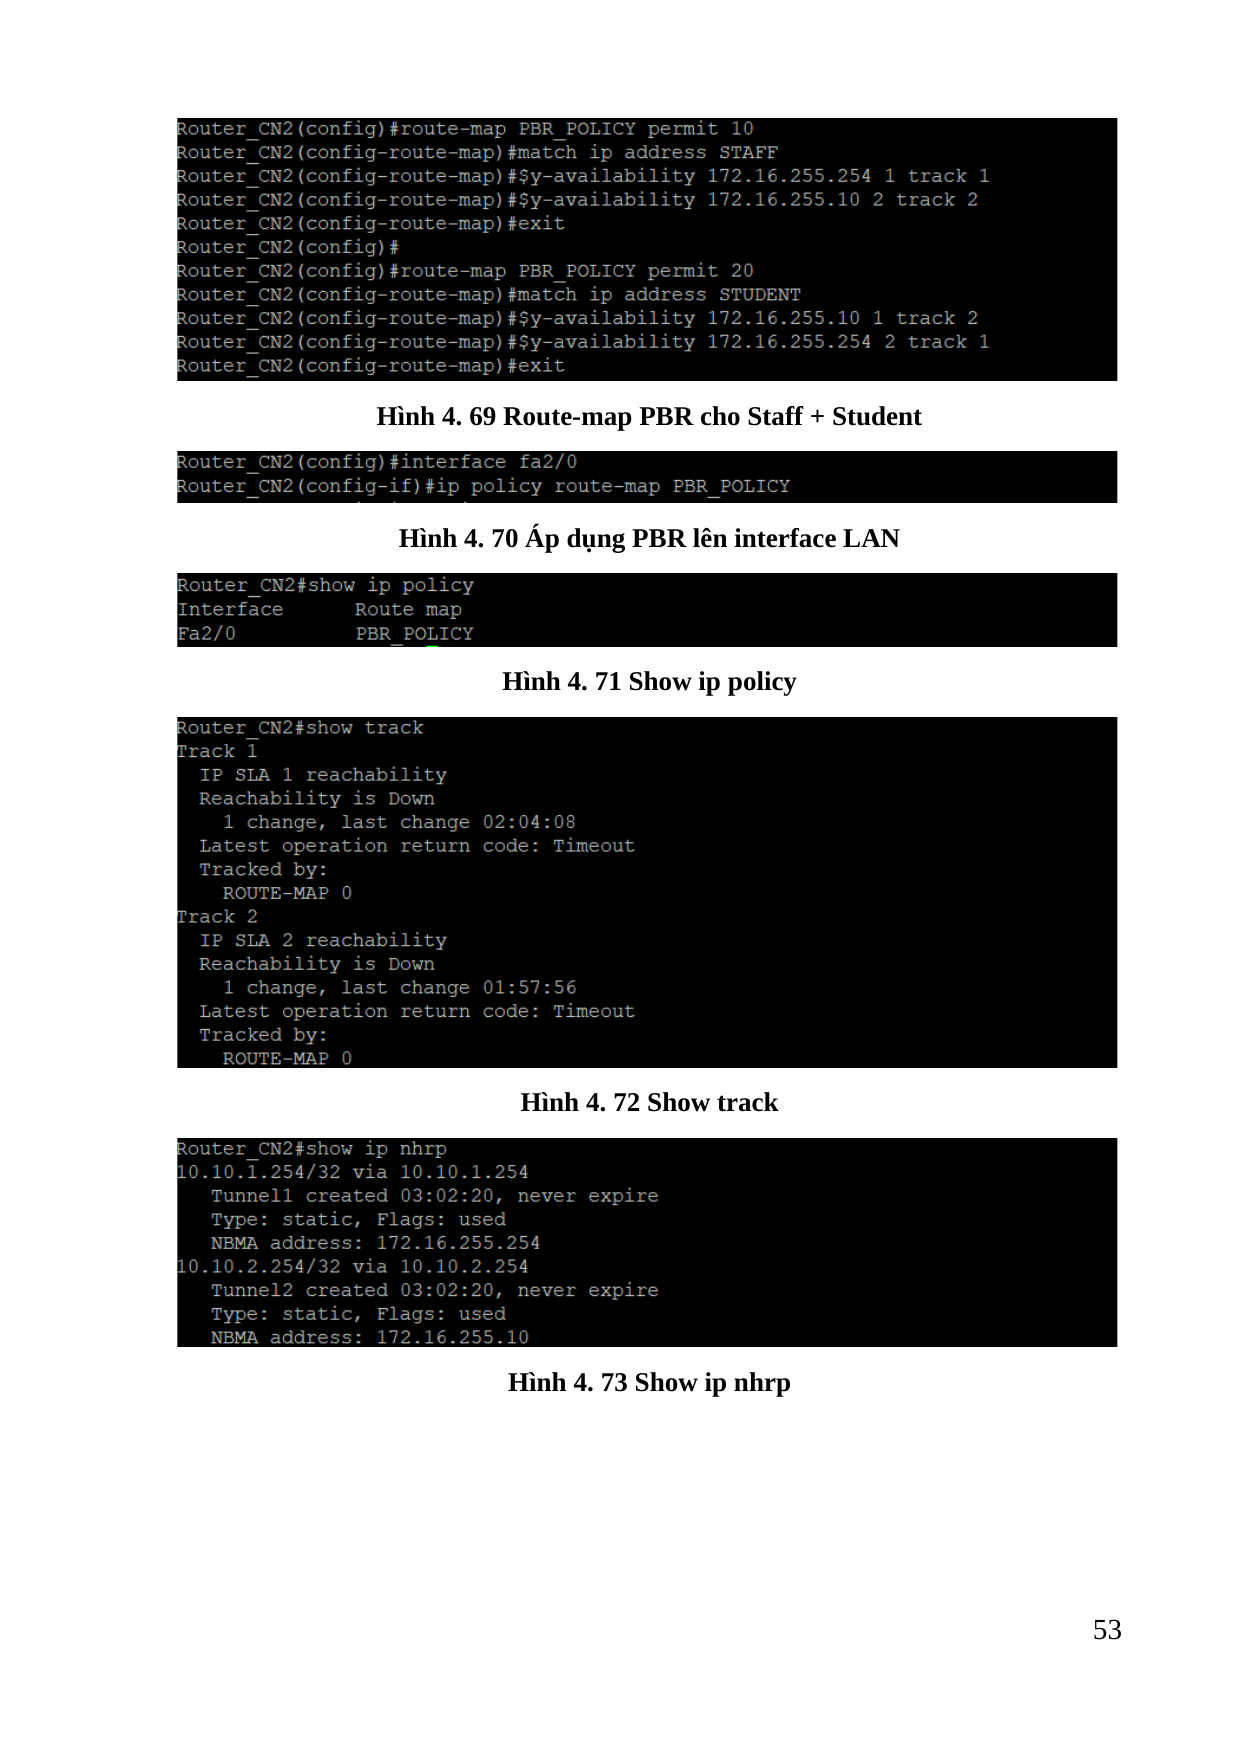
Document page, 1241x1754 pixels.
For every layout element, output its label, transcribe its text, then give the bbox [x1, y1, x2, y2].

text Hình 4. 72 Show track [177, 1087, 1122, 1118]
picture [177, 451, 1118, 503]
picture [177, 118, 1118, 381]
text Hình 4. 73 Show ip nhrp [177, 1366, 1122, 1397]
picture [177, 717, 1118, 1068]
picture [177, 573, 1118, 647]
picture [177, 1138, 1118, 1347]
text Hình 4. 70 Áp dụng PBR lên interface LAN [177, 522, 1122, 553]
text Hình 4. 69 Route-map PBR cho Staff + Student [177, 400, 1122, 431]
text Hình 4. 71 Show ip policy [177, 665, 1122, 697]
